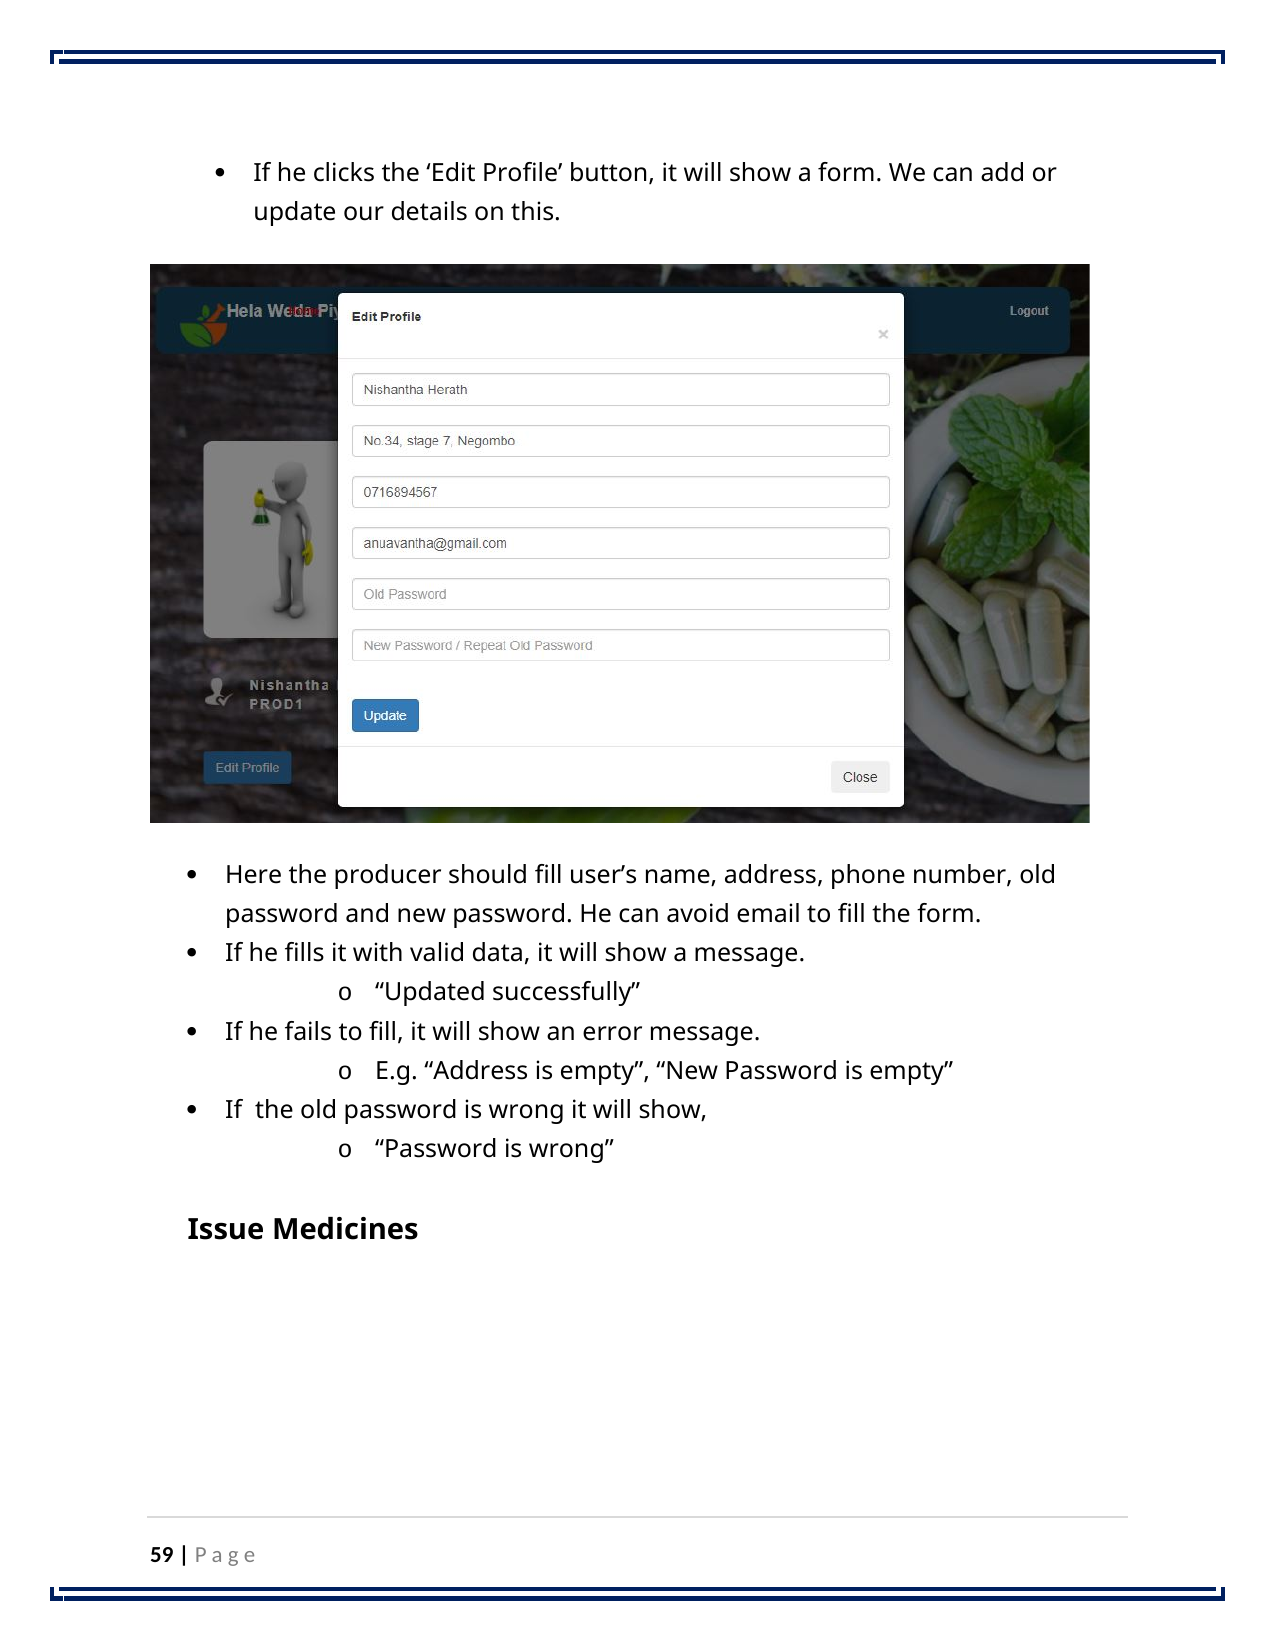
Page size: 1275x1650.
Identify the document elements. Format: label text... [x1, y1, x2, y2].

list If he clicks the ‘Edit Profile’ button, it will show a form. We can add or update our details on this. [216, 155, 1126, 228]
list If he fills it with valid data, it will show a message. [187, 935, 1126, 969]
list If the old password is wrong it will show, [187, 1092, 1126, 1126]
list “Password is wrong” [337, 1131, 1126, 1165]
list “Updated successfully” [337, 974, 1126, 1008]
picture [150, 264, 1090, 823]
list If he fails to fill, it will show an error message. [187, 1013, 1126, 1047]
text Issue Medicines [187, 1208, 1124, 1248]
list Here the producer should fill user’s name, address, phone number, old password and new password. He can avoid email to fill the form. [187, 856, 1126, 929]
list E.g. “Address is empty”, “New Password is empty” [337, 1052, 1126, 1087]
